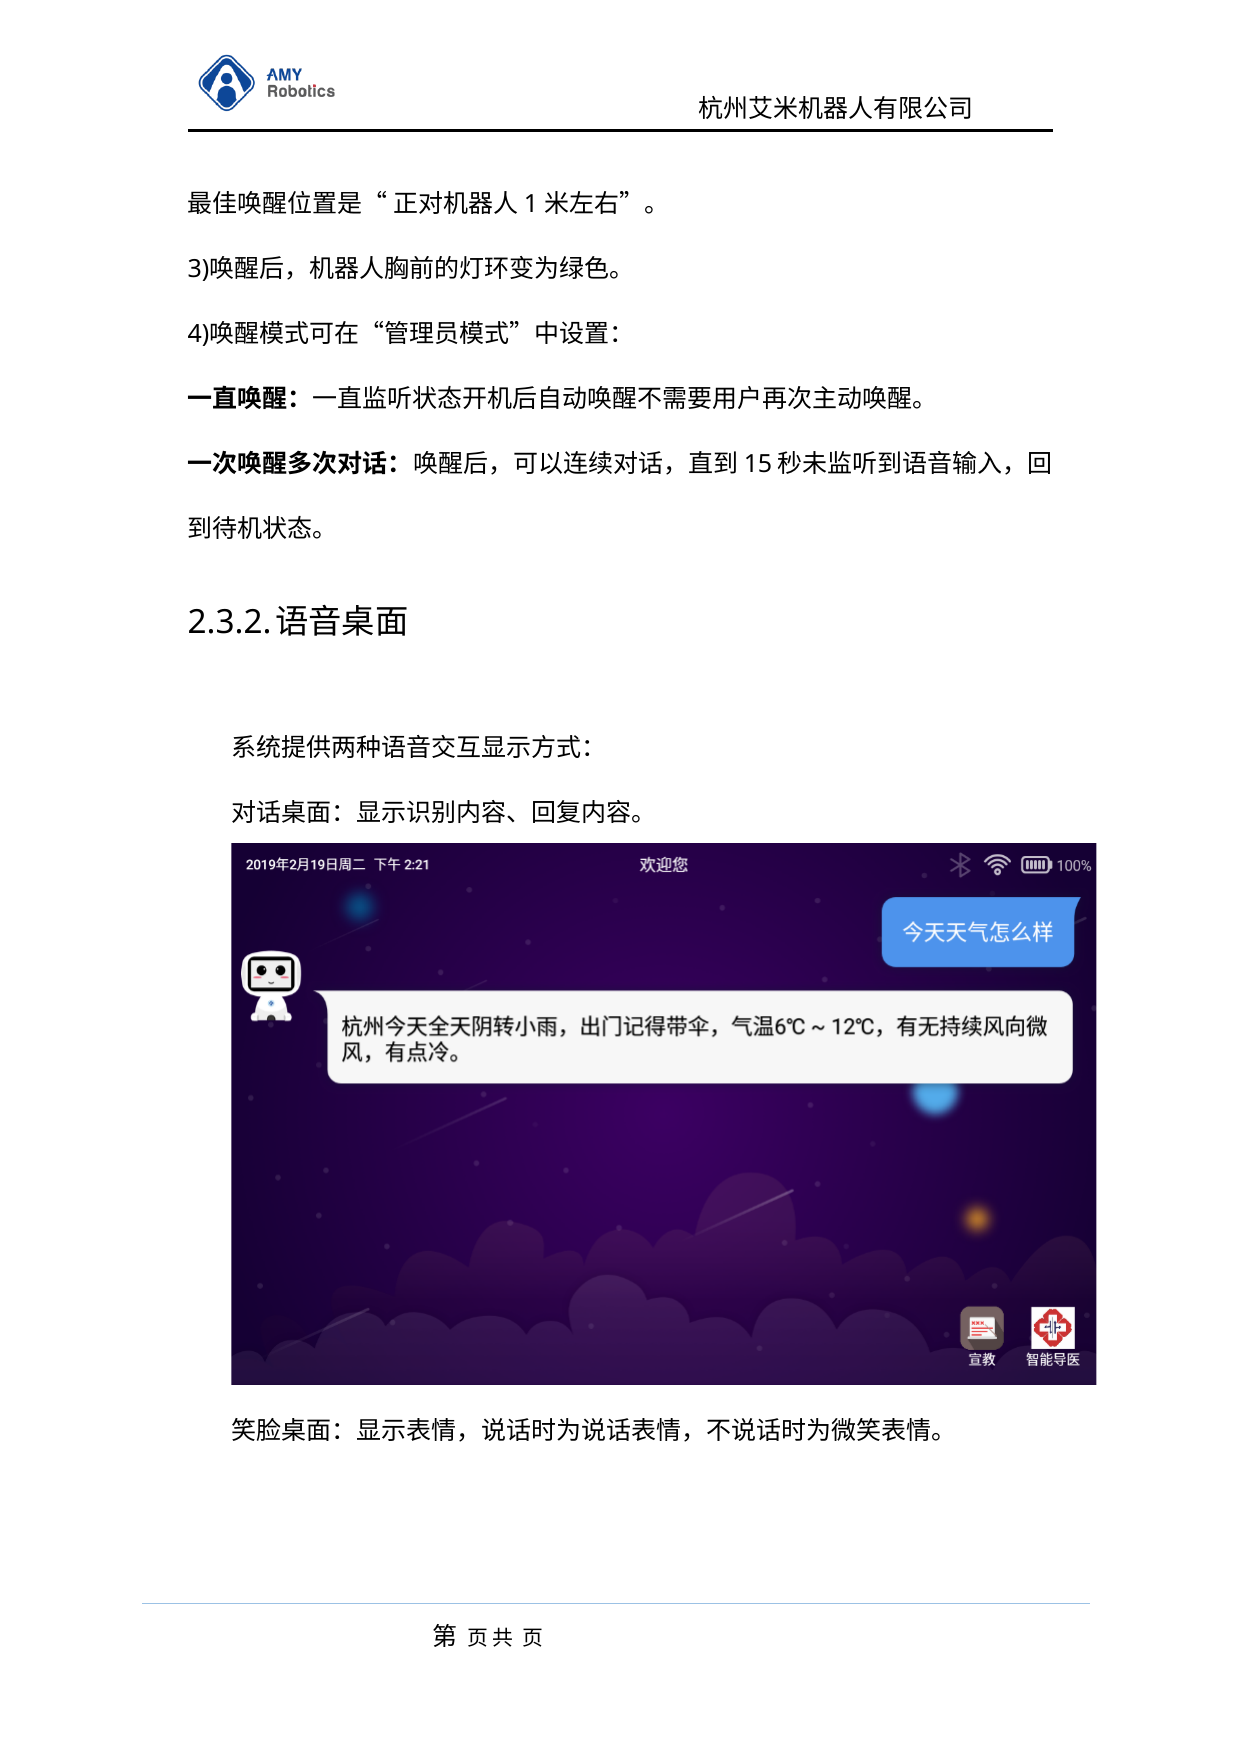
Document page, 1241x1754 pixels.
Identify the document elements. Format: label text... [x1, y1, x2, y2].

text 3)唤醒后，机器人胸前的灯环变为绿色。 [187, 234, 1053, 299]
subtitle 语音桌面 [187, 587, 1053, 652]
text 4)唤醒模式可在“管理员模式”中设置： [187, 299, 1053, 364]
text 一次唤醒多次对话：唤醒后，可以连续对话，直到15秒未监听到语音输入，回到待机状态。 [187, 429, 1053, 559]
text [187, 169, 1053, 234]
text 笑脸桌面：显示表情，说话时为说话表情，不说话时为微笑表情。 [187, 1396, 1053, 1461]
picture [196, 53, 337, 112]
text 对话桌面：显示识别内容、回复内容。 [187, 778, 1053, 843]
text 一直唤醒：一直监听状态开机后自动唤醒不需要用户再次主动唤醒。 [187, 364, 1053, 429]
text 系统提供两种语音交互显示方式： [187, 713, 1053, 778]
picture [231, 843, 1097, 1385]
